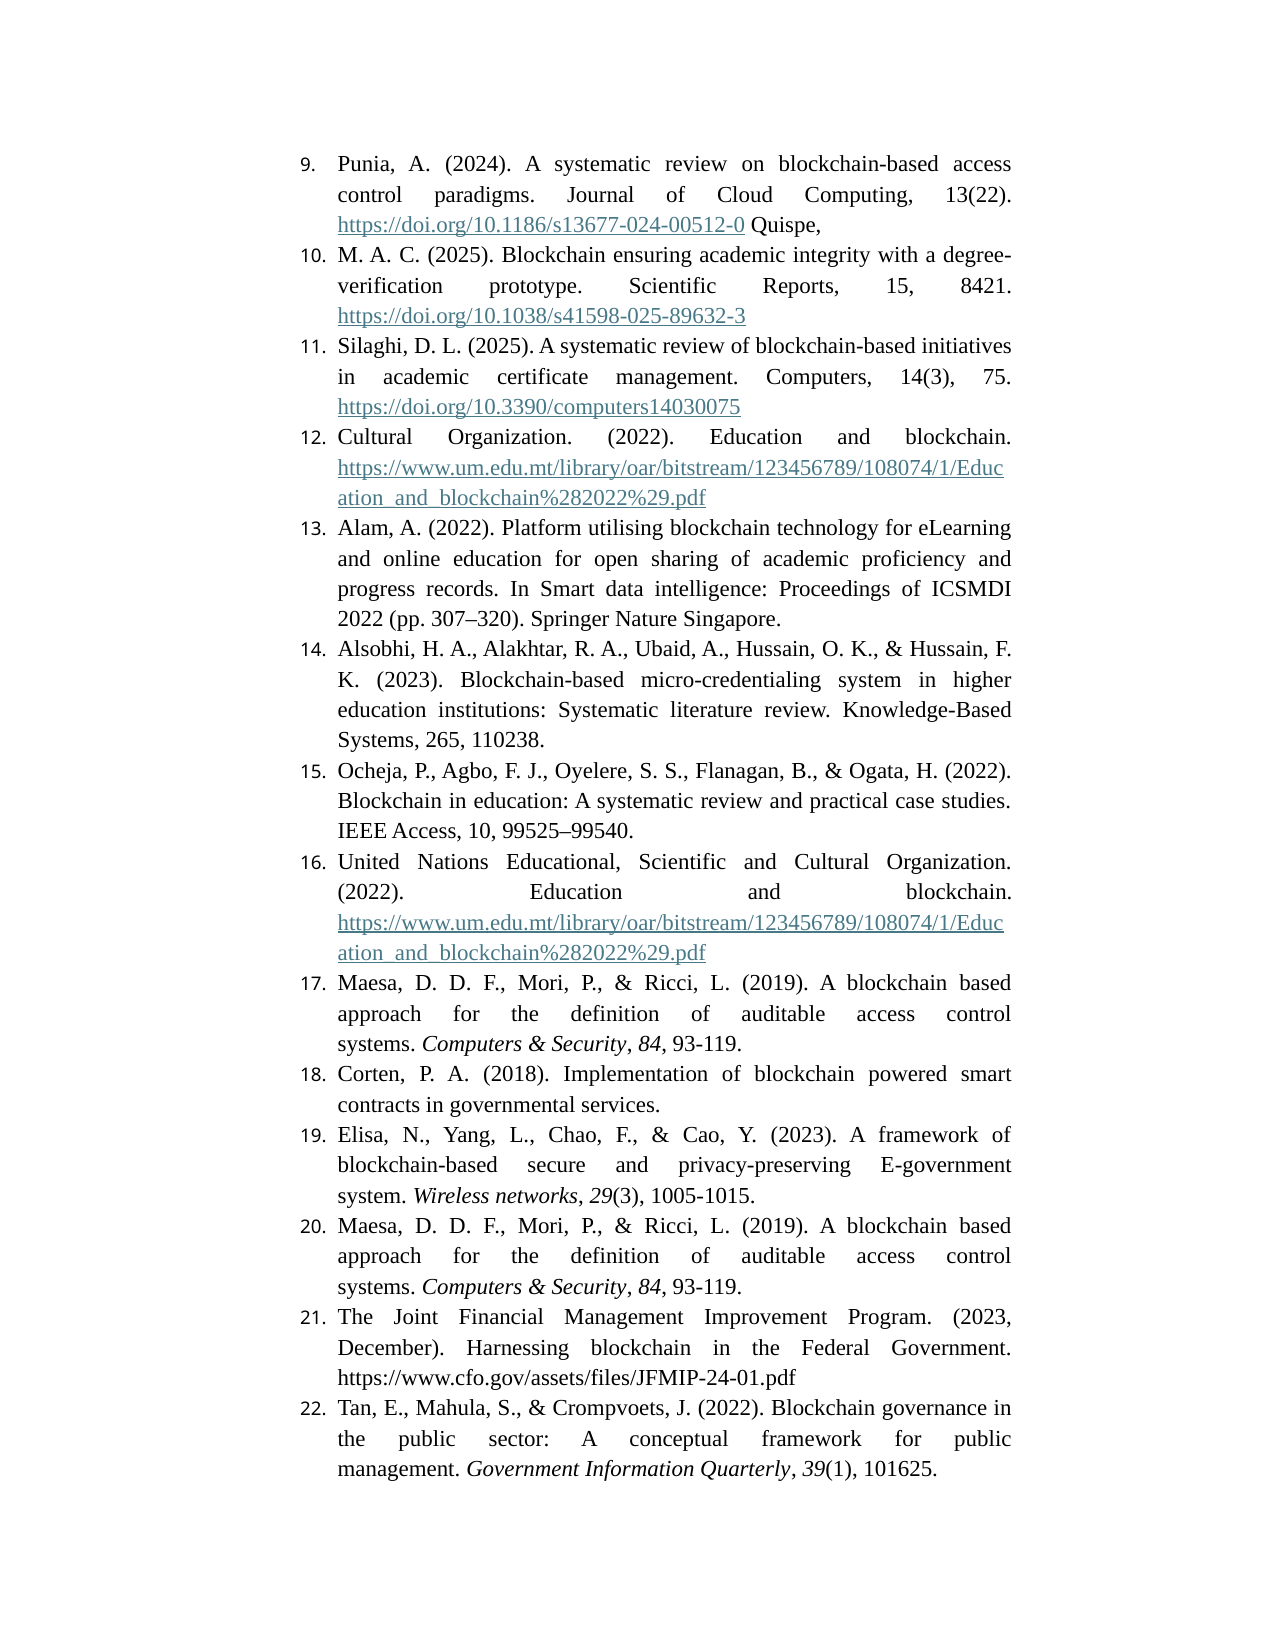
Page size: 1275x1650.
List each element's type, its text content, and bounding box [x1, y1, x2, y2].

list Cultural Organization. (2022). Education and blockchain. https://www.um.edu.mt/library/oar/bitstream/123456789/108074/1/Education_and_blockchain%282022%29.pdf [300, 423, 1012, 510]
list M. A. C. (2025). Blockchain ensuring academic integrity with a degree-verification prototype. Scientific Reports, 15, 8421. https://doi.org/10.1038/s41598-025-89632-3 [300, 241, 1012, 328]
list Ocheja, P., Agbo, F. J., Oyelere, S. S., Flanagan, B., & Ogata, H. (2022). Blockchain in education: A systematic review and practical case studies. IEEE Access, 10, 99525–99540. [300, 757, 1012, 844]
list The Joint Financial Management Improvement Program. (2023, December). Harnessing blockchain in the Federal Government. https://www.cfo.gov/assets/files/JFMIP-24-01.pdf [300, 1303, 1012, 1390]
list Tan, E., Mahula, S., & Crompvoets, J. (2022). Blockchain governance in the public sector: A conceptual framework for public management. Government Information Quarterly, 39(1), 101625. [300, 1394, 1012, 1481]
list Maesa, D. D. F., Mori, P., & Ricci, L. (2019). A blockchain based approach for the definition of auditable access control systems. Computers & Security, 84, 93-119. [300, 1212, 1012, 1299]
list Silaghi, D. L. (2025). A systematic review of blockchain-based initiatives in academic certificate management. Computers, 14(3), 75. https://doi.org/10.3390/computers14030075 [300, 332, 1012, 419]
list United Nations Educational, Scientific and Cultural Organization. (2022). Education and blockchain. https://www.um.edu.mt/library/oar/bitstream/123456789/108074/1/Education_and_blockchain%282022%29.pdf [300, 848, 1012, 965]
list Maesa, D. D. F., Mori, P., & Ricci, L. (2019). A blockchain based approach for the definition of auditable access control systems. Computers & Security, 84, 93-119. [300, 969, 1012, 1056]
list Corten, P. A. (2018). Implementation of blockchain powered smart contracts in governmental services. [300, 1060, 1012, 1117]
list Punia, A. (2024). A systematic review on blockchain-based access control paradigms. Journal of Cloud Computing, 13(22). https://doi.org/10.1186/s13677-024-00512-0 Quispe, [300, 150, 1012, 237]
list Elisa, N., Yang, L., Chao, F., & Cao, Y. (2023). A framework of blockchain-based secure and privacy-preserving E-government system. Wireless networks, 29(3), 1005-1015. [300, 1121, 1012, 1208]
list Alam, A. (2022). Platform utilising blockchain technology for eLearning and online education for open sharing of academic proficiency and progress records. In Smart data intelligence: Proceedings of ICSMDI 2022 (pp. 307–320). Springer Nature Singapore. [300, 514, 1012, 632]
list Alsobhi, H. A., Alakhtar, R. A., Ubaid, A., Hussain, O. K., & Hussain, F. K. (2023). Blockchain-based micro-credentialing system in higher education institutions: Systematic literature review. Knowledge-Based Systems, 265, 110238. [300, 635, 1012, 753]
